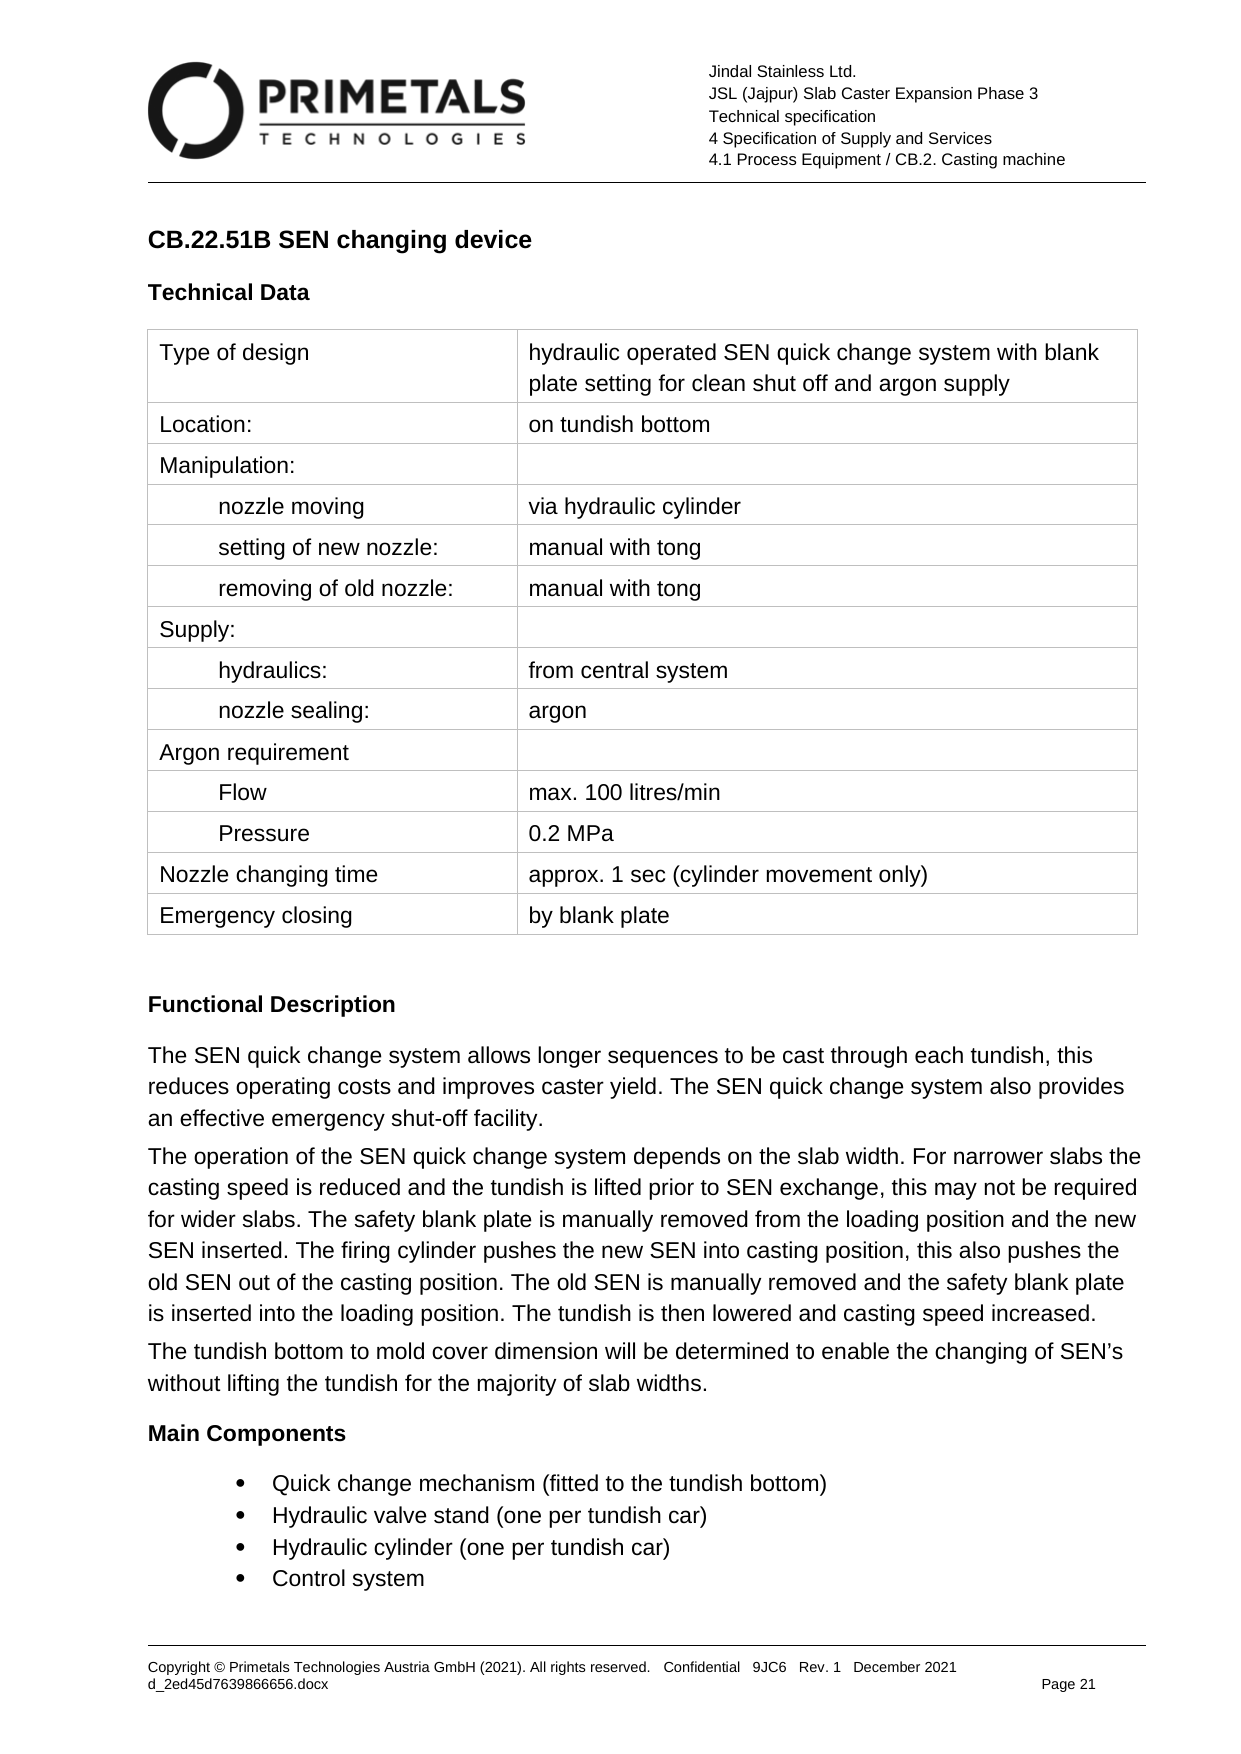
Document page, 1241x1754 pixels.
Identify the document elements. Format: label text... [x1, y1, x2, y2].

table_cell approx. 1 sec (cylinder movement only) [518, 853, 1137, 893]
table_cell Location: [148, 403, 517, 442]
table_cell 0.2 MPa [518, 812, 1137, 852]
table_cell Flow [148, 771, 517, 811]
table_cell nozzle moving [148, 485, 517, 524]
subtitle Functional Description [148, 991, 1146, 1018]
text The tundish bottom to mold cover dimension will be determined to enable the changing of SEN’s without lifting the tundish for the majority of slab widths. [148, 1338, 1146, 1396]
table_cell Pressure [148, 812, 517, 852]
table_cell nozzle sealing: [148, 689, 517, 729]
text Hydraulic cylinder (one per tundish car) [236, 1533, 1146, 1560]
table_cell Manipulation: [148, 444, 517, 483]
table_cell argon [518, 689, 1137, 729]
table_cell from central system [518, 648, 1137, 688]
subtitle Technical Data [148, 279, 1146, 305]
subtitle Main Components [148, 1420, 1146, 1446]
text Hydraulic valve stand (one per tundish car) [236, 1502, 1146, 1528]
table_cell [518, 607, 1137, 647]
table_cell via hydraulic cylinder [518, 485, 1137, 524]
table_cell Supply: [148, 607, 517, 647]
table_cell Emergency closing [148, 894, 517, 934]
table_cell manual with tong [518, 566, 1137, 606]
text The SEN quick change system allows longer sequences to be cast through each tundish, this reduces operating costs and improves caster yield. The SEN quick change system also provides an effective emergency shut-off facility. [148, 1042, 1146, 1131]
picture [147, 61, 526, 160]
table_header hydraulic operated SEN quick change system with blank plate setting for clean shut off and argon supply [518, 330, 1137, 402]
table_cell manual with tong [518, 525, 1137, 565]
table_cell setting of new nozzle: [148, 525, 517, 565]
text The operation of the SEN quick change system depends on the slab width. For narrower slabs the casting speed is reduced and the tundish is lifted prior to SEN exchange, this may not be required for wider slabs. The safety blank plate is manually removed from the loading position and the new SEN inserted. The firing cylinder pushes the new SEN into casting position, this also pushes the old SEN out of the casting position. The old SEN is manually removed and the safety blank plate is inserted into the loading position. The tundish is then lowered and casting speed increased. [148, 1143, 1146, 1327]
table_cell [518, 444, 1137, 483]
table_cell Argon requirement [148, 730, 517, 770]
table_header Type of design [148, 330, 517, 402]
table_cell max. 100 litres/min [518, 771, 1137, 811]
table_cell by blank plate [518, 894, 1137, 934]
table_cell [518, 730, 1137, 770]
text Control system [236, 1565, 1146, 1591]
table_cell removing of old nozzle: [148, 566, 517, 606]
table_cell on tundish bottom [518, 403, 1137, 442]
table_cell Nozzle changing time [148, 853, 517, 893]
text Quick change mechanism (fitted to the tundish bottom) [236, 1470, 1146, 1497]
subtitle CB.22.51B SEN changing device [148, 226, 1146, 254]
table_cell hydraulics: [148, 648, 517, 688]
